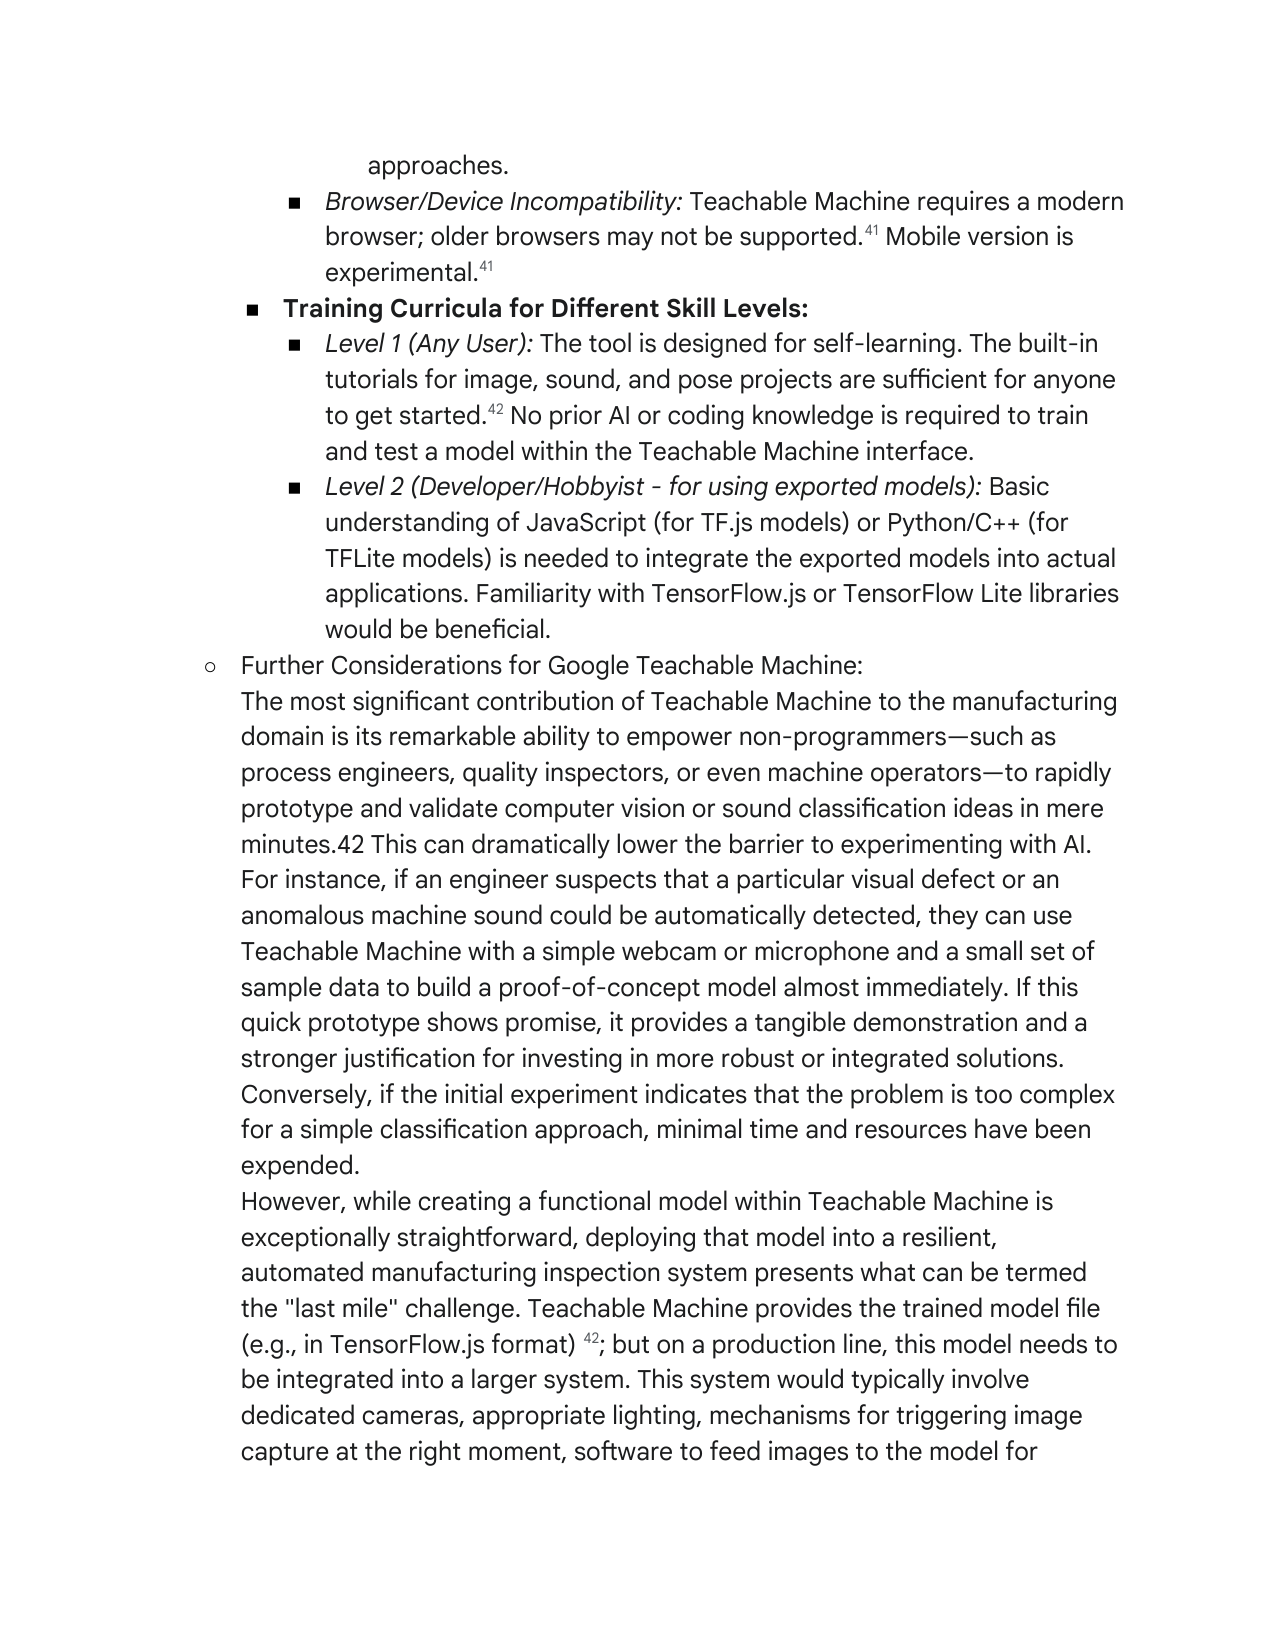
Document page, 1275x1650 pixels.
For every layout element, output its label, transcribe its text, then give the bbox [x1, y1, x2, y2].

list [203, 650, 1125, 1468]
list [330, 150, 1125, 181]
list Browser/Device Incompatibility: Teachable Machine requires a modern browser; older browsers may not be supported.41 Mobile version is experimental.41 [287, 186, 1125, 288]
list Training Curricula for Different Skill Levels: [245, 293, 1125, 324]
list Level 2 (Developer/Hobbyist - for using exported models): Basic understanding of JavaScript (for TF.js models) or Python/C++ (for TFLite models) is needed to integrate the exported models into actual applications. Familiarity with TensorFlow.js or TensorFlow Lite libraries would be beneficial. [287, 472, 1125, 646]
list Level 1 (Any User): The tool is designed for self-learning. The built-in tutorials for image, sound, and pose projects are sufficient for anyone to get started.42 No prior AI or coding knowledge is required to train and test a model within the Teachable Machine interface. [287, 329, 1125, 467]
